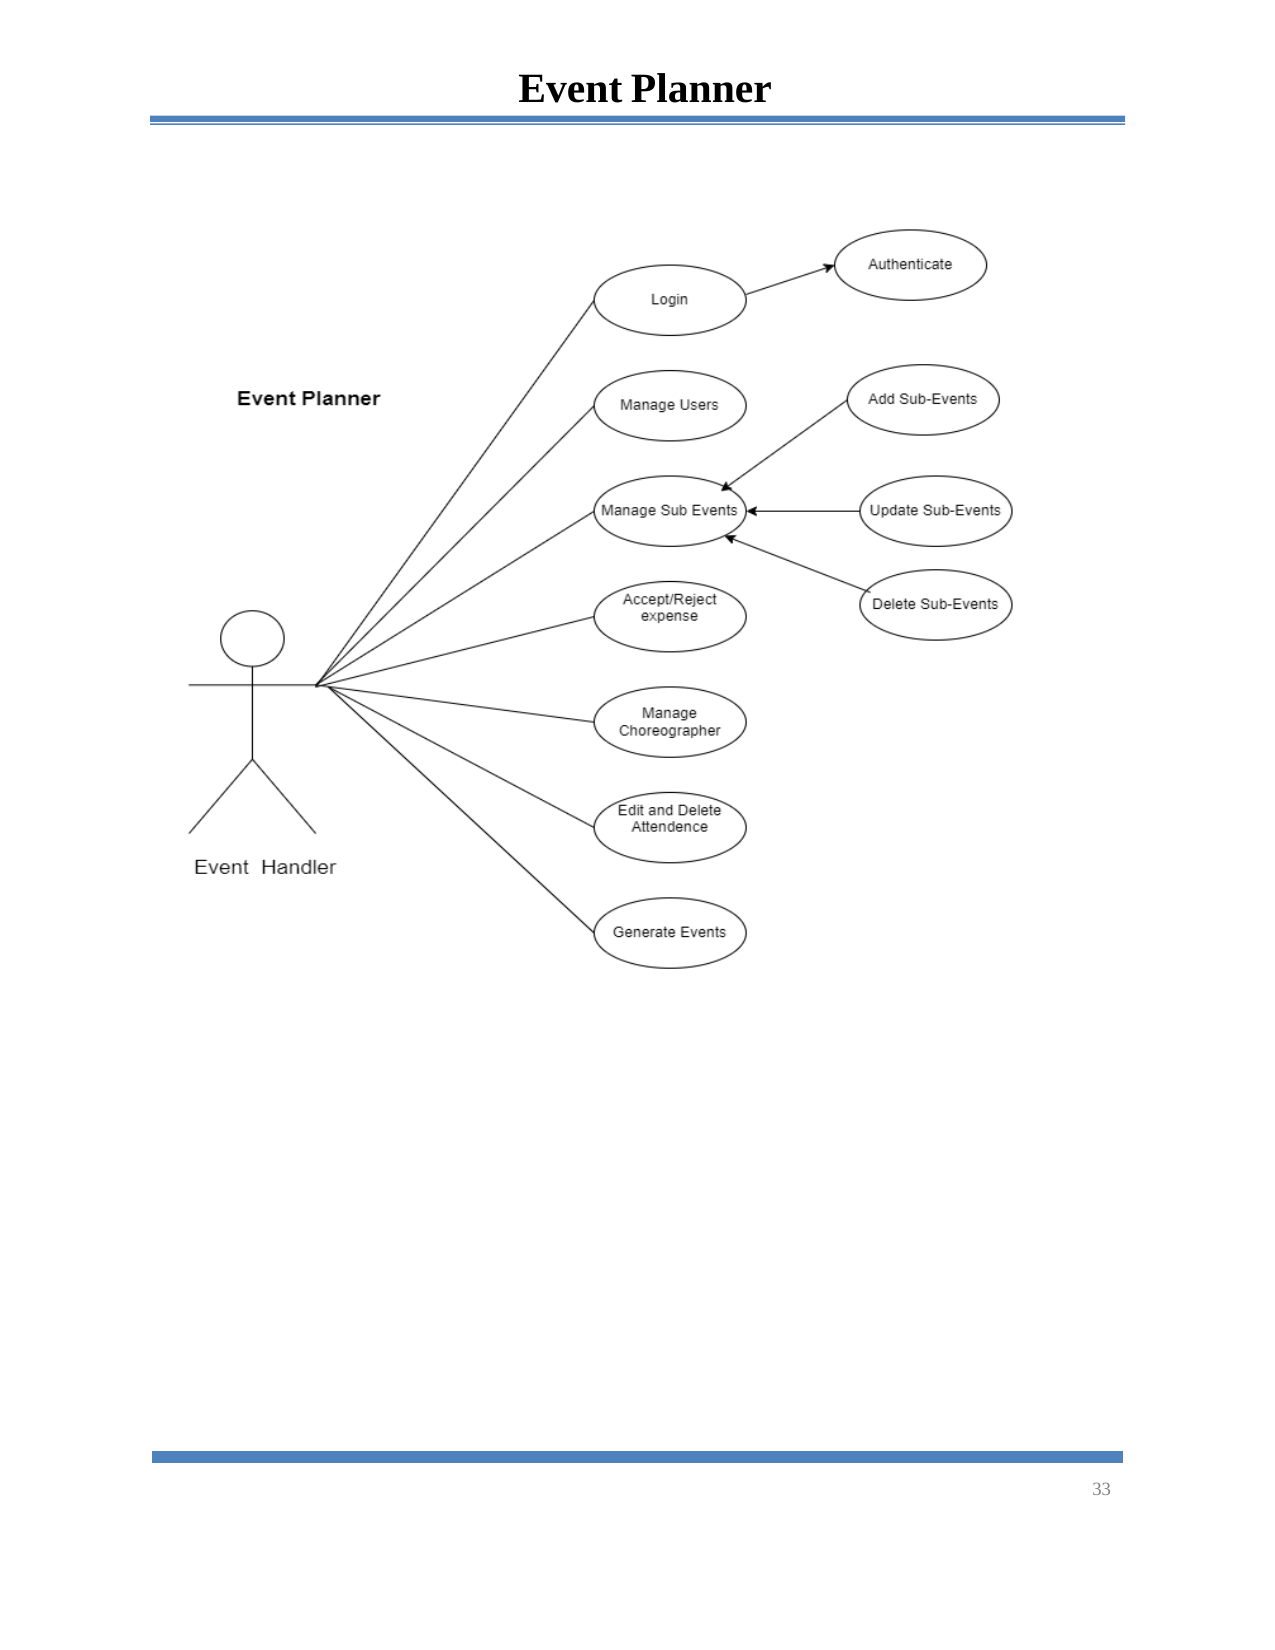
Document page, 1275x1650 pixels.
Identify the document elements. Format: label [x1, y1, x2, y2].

picture [100, 125, 1175, 1413]
